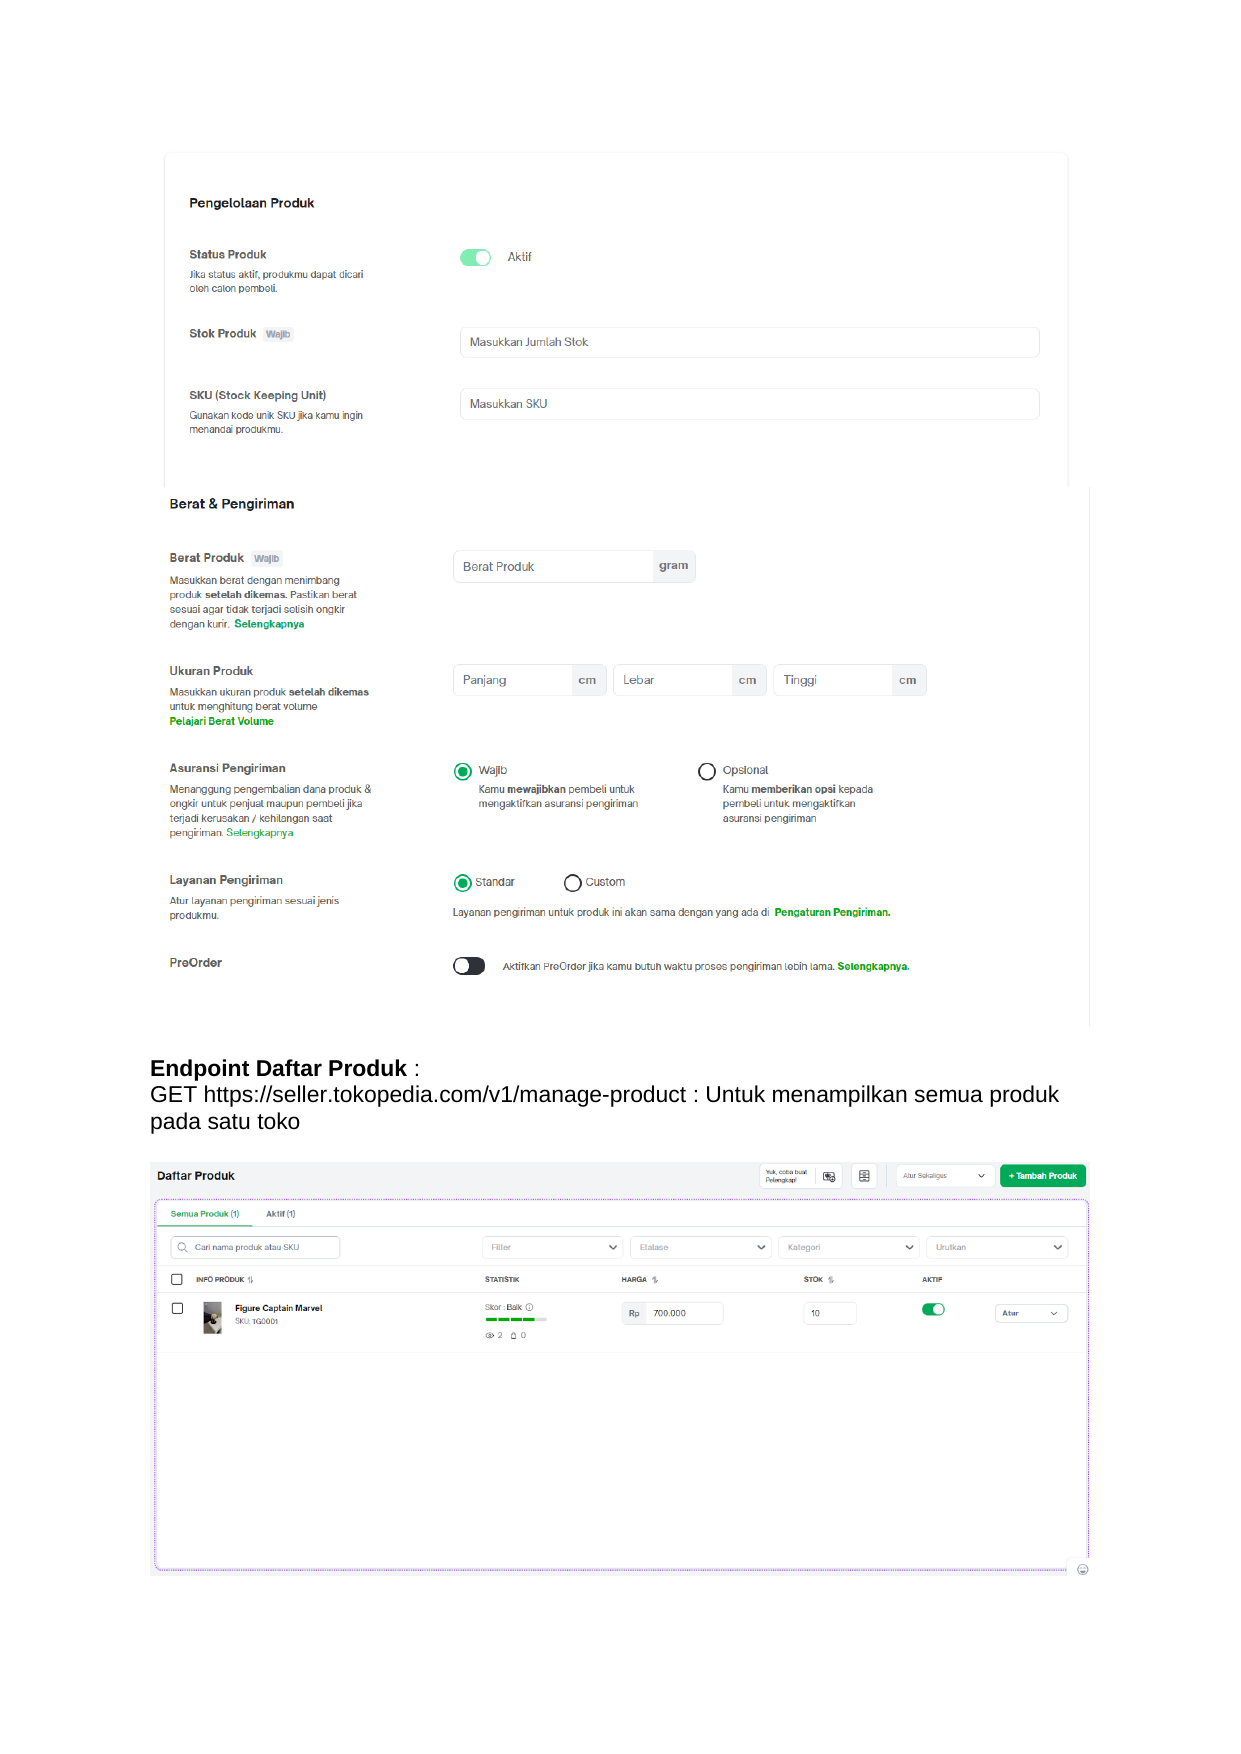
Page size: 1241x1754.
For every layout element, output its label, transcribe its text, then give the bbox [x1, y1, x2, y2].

picture [150, 150, 1090, 1027]
text GET https://seller.tokopedia.com/v1/manage-product : Untuk menampilkan semua produk pada satu toko [150, 1081, 1090, 1134]
text Endpoint Daftar Produk : [150, 1055, 1090, 1081]
picture [150, 1162, 1090, 1576]
